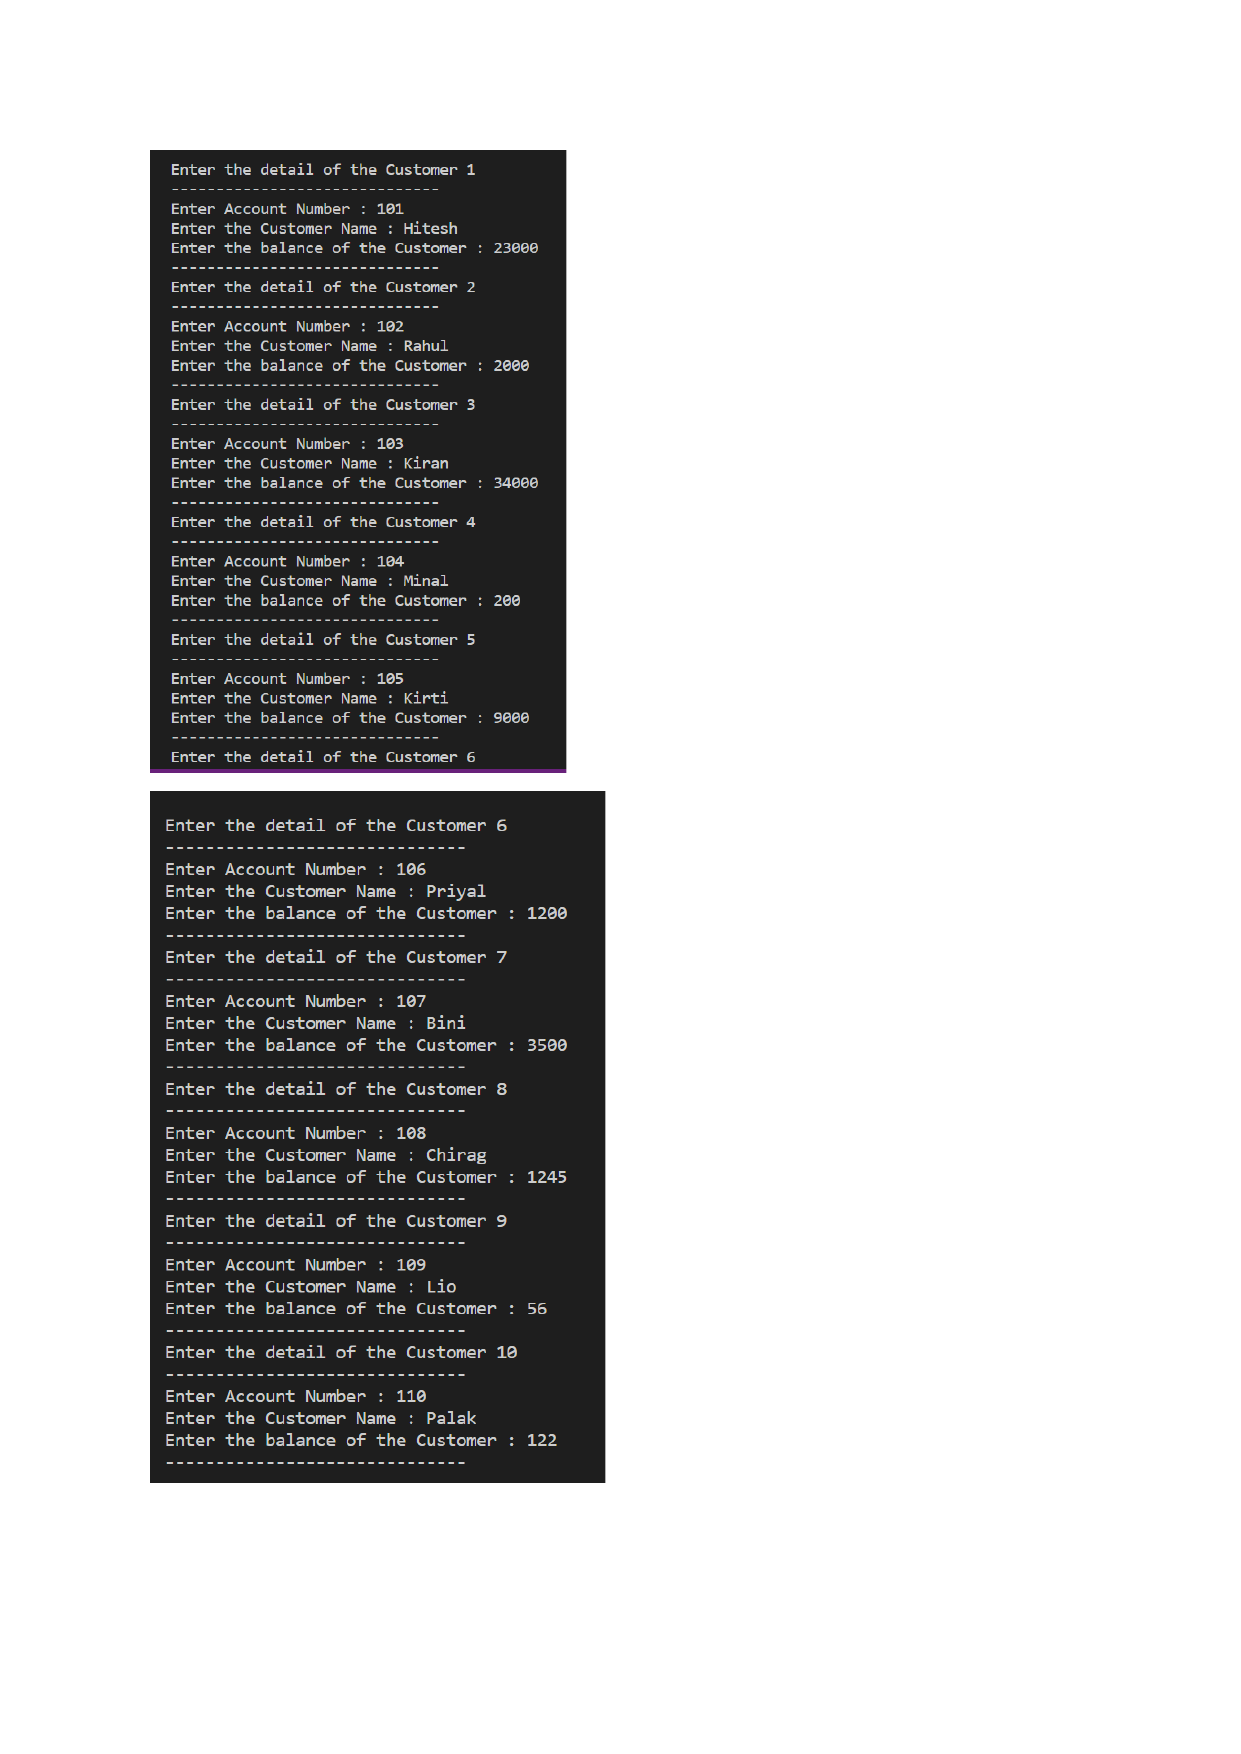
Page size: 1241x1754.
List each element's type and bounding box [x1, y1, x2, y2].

picture [150, 150, 567, 773]
picture [150, 791, 606, 1483]
